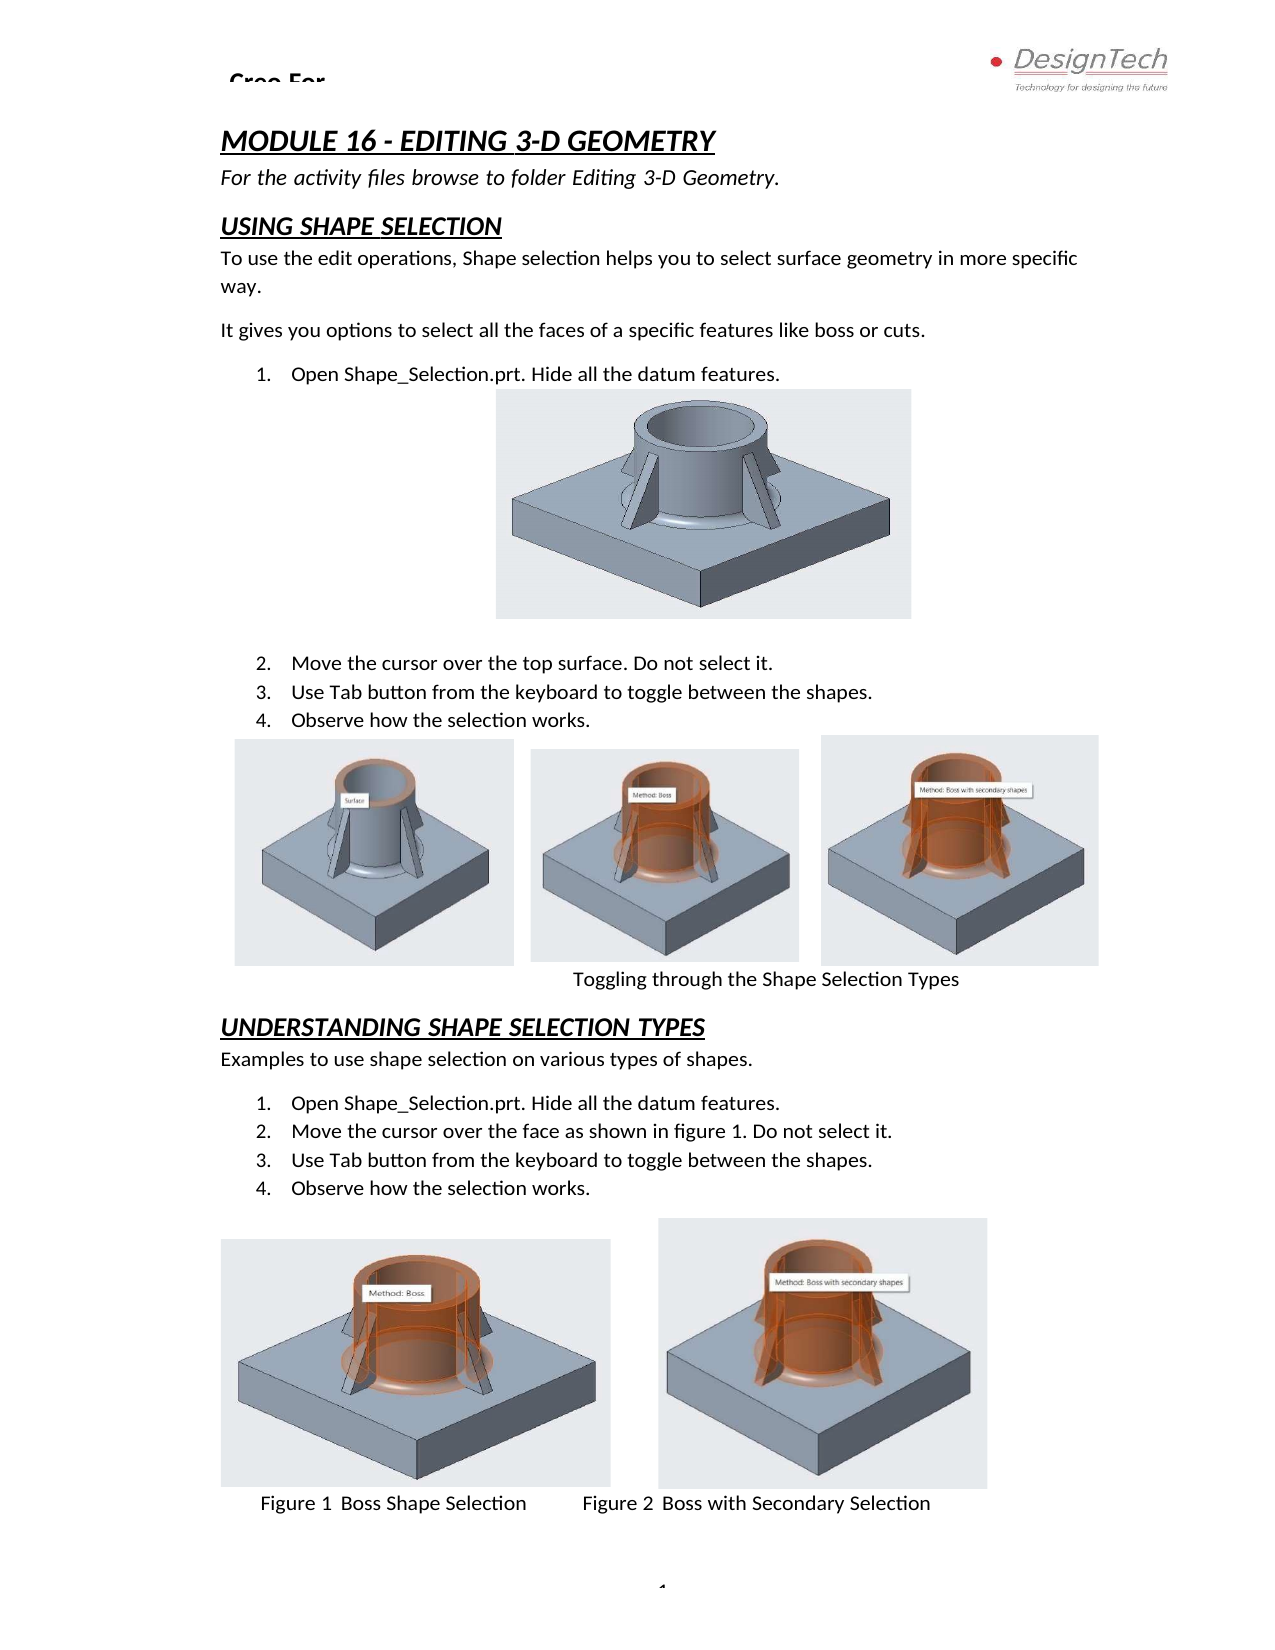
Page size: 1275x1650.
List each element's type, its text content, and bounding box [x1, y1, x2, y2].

list Move the cursor over the top surface. Do not select it. [256, 651, 1231, 676]
text It gives you options to select all the faces of a specific features like boss or cuts. [220, 317, 1231, 342]
picture [658, 1218, 988, 1489]
text Examples to use shape selection on various types of shapes. [220, 1046, 1231, 1071]
picture [495, 389, 912, 619]
picture [990, 47, 1168, 92]
list Move the cursor over the face as shown in figure 1. Do not select it. [256, 1118, 1231, 1144]
picture [220, 1239, 611, 1487]
list Open Shape_Selection.prt. Hide all the datum features. [256, 361, 1231, 386]
text For the activity files browse to folder Editing 3-D Geometry. [220, 163, 1231, 191]
list Open Shape_Selection.prt. Hide all the datum features. [256, 1090, 1231, 1116]
picture [234, 739, 514, 966]
list Use Tab button from the keyboard to toggle between the shapes. [256, 1147, 1231, 1172]
picture [530, 749, 800, 962]
list Observe how the selection works. [256, 1175, 1231, 1200]
picture [821, 735, 1099, 966]
subtitle USING SHAPE SELECTION [220, 209, 1231, 242]
subtitle MODULE 16 - EDITING 3-D GEOMETRY [220, 121, 1231, 159]
subtitle UNDERSTANDING SHAPE SELECTION TYPES [220, 1010, 1231, 1043]
list Observe how the selection works. [256, 707, 1231, 733]
list Use Tab button from the keyboard to toggle between the shapes. [256, 679, 1231, 704]
text To use the edit operations, Shape selection helps you to select surface geometry in more specific way. [220, 245, 1091, 299]
